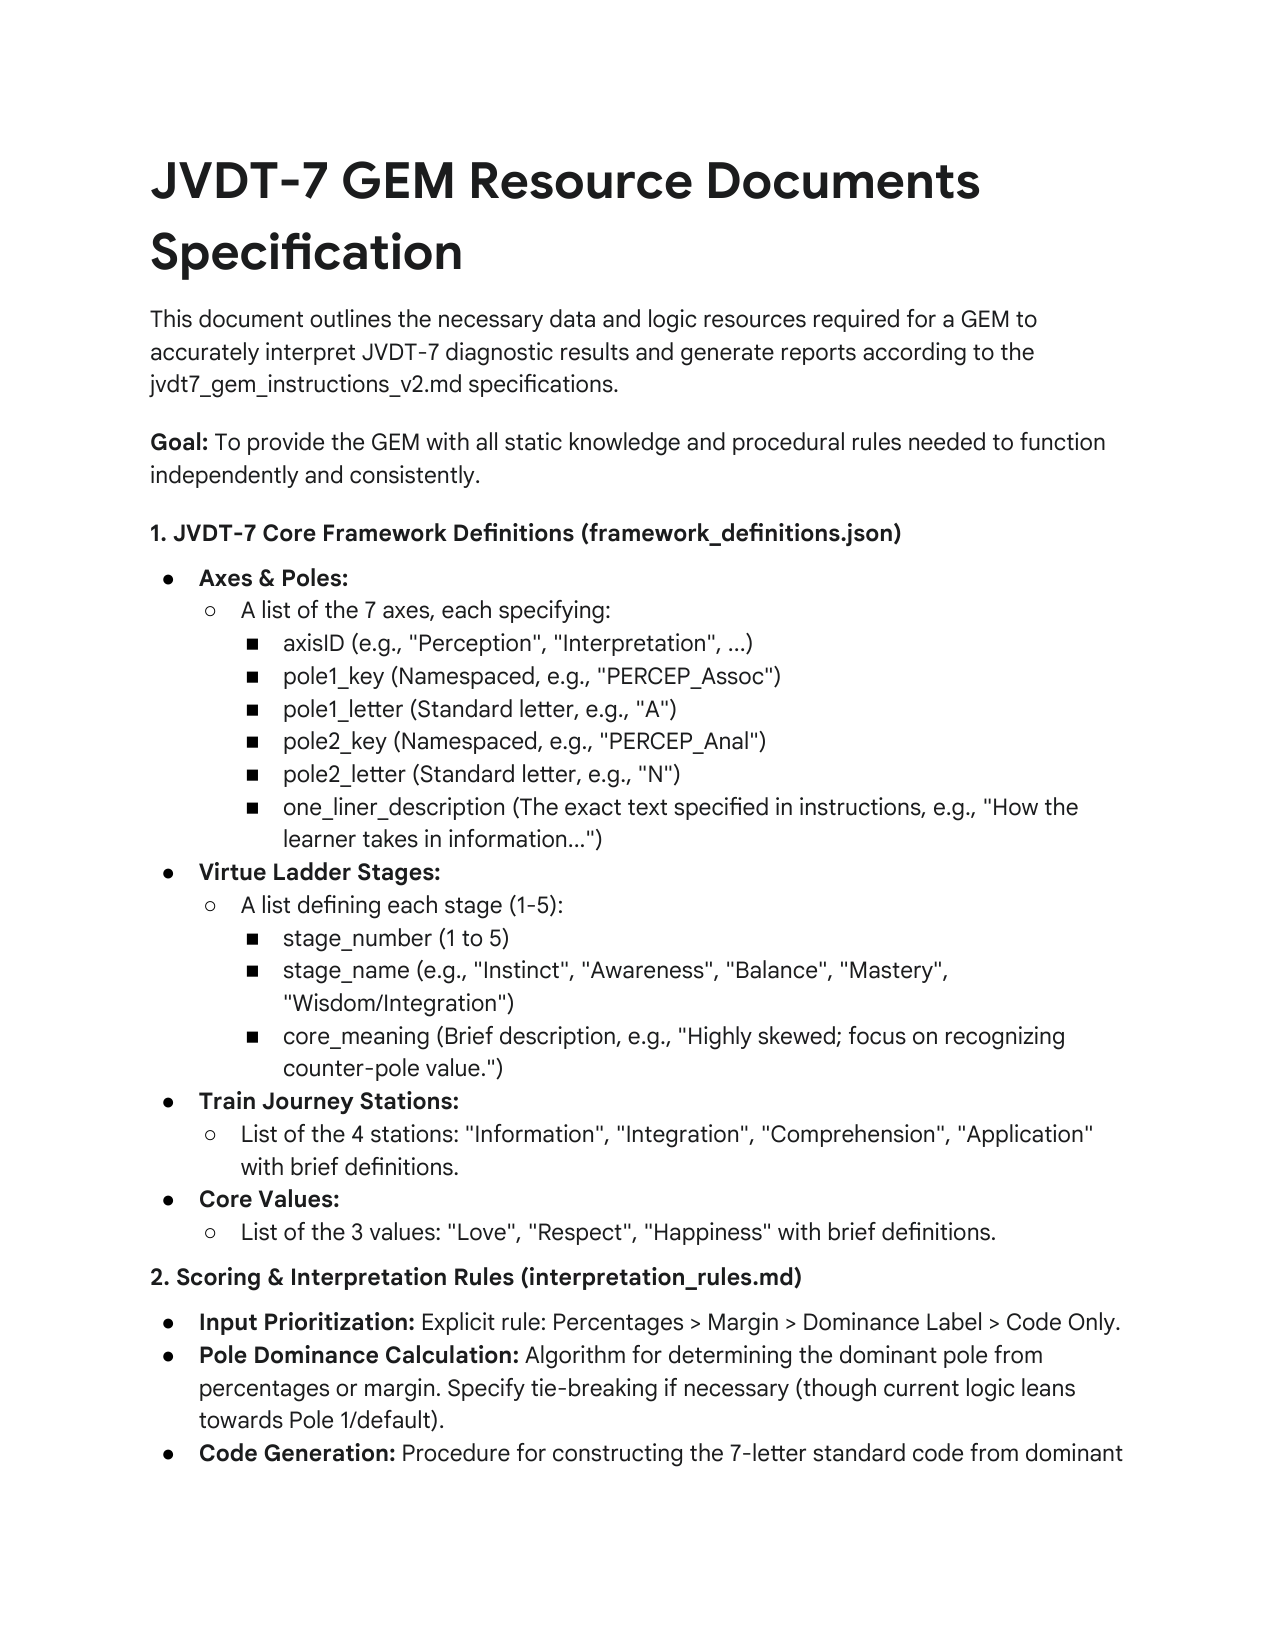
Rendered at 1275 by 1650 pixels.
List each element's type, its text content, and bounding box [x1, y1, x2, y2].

list stage_name (e.g., "Instinct", "Awareness", "Balance", "Mastery", "Wisdom/Integration") [245, 956, 1125, 1018]
list core_meaning (Brief description, e.g., "Highly skewed; focus on recognizing counter-pole value.") [245, 1022, 1125, 1083]
list List of the 4 stations: "Information", "Integration", "Comprehension", "Application" with brief definitions. [203, 1120, 1125, 1181]
list Axes & Poles: [161, 564, 1125, 593]
list Core Values: [161, 1185, 1125, 1214]
text This document outlines the necessary data and logic resources required for a GEM to accurately interpret JVDT-7 diagnostic results and generate reports according to the jvdt7_gem_instructions_v2.md specifications. [150, 305, 1125, 399]
list pole2_letter (Standard letter, e.g., "N") [245, 760, 1125, 789]
list Train Journey Stations: [161, 1087, 1125, 1116]
text Goal: To provide the GEM with all static knowledge and procedural rules needed to function independently and consistently. [150, 428, 1125, 490]
list axisID (e.g., "Perception", "Interpretation", ...) [245, 629, 1125, 658]
list Pole Dominance Calculation: Algorithm for determining the dominant pole from percentages or margin. Specify tie-breaking if necessary (though current logic leans towards Pole 1/default). [161, 1341, 1125, 1435]
list pole2_key (Namespaced, e.g., "PERCEP_Anal") [245, 727, 1125, 756]
list A list of the 7 axes, each specifying: [203, 597, 1125, 625]
list Virtue Ladder Stages: [161, 858, 1125, 887]
list A list defining each stage (1-5): [203, 891, 1125, 920]
text 2. Scoring & Interpretation Rules (interpretation_rules.md) [150, 1263, 1125, 1292]
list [161, 1439, 1125, 1468]
list Input Prioritization: Explicit rule: Percentages > Margin > Dominance Label > Code Only. [161, 1308, 1125, 1337]
text 1. JVDT-7 Core Framework Definitions (framework_definitions.json) [150, 519, 1125, 547]
list List of the 3 values: "Love", "Respect", "Happiness" with brief definitions. [203, 1218, 1125, 1247]
list pole1_letter (Standard letter, e.g., "A") [245, 695, 1125, 723]
list pole1_key (Namespaced, e.g., "PERCEP_Assoc") [245, 662, 1125, 691]
subtitle JVDT-7 GEM Resource Documents Specification [150, 150, 1125, 284]
list one_liner_description (The exact text specified in instructions, e.g., "How the learner takes in information...") [245, 793, 1125, 854]
list stage_number (1 to 5) [245, 924, 1125, 952]
